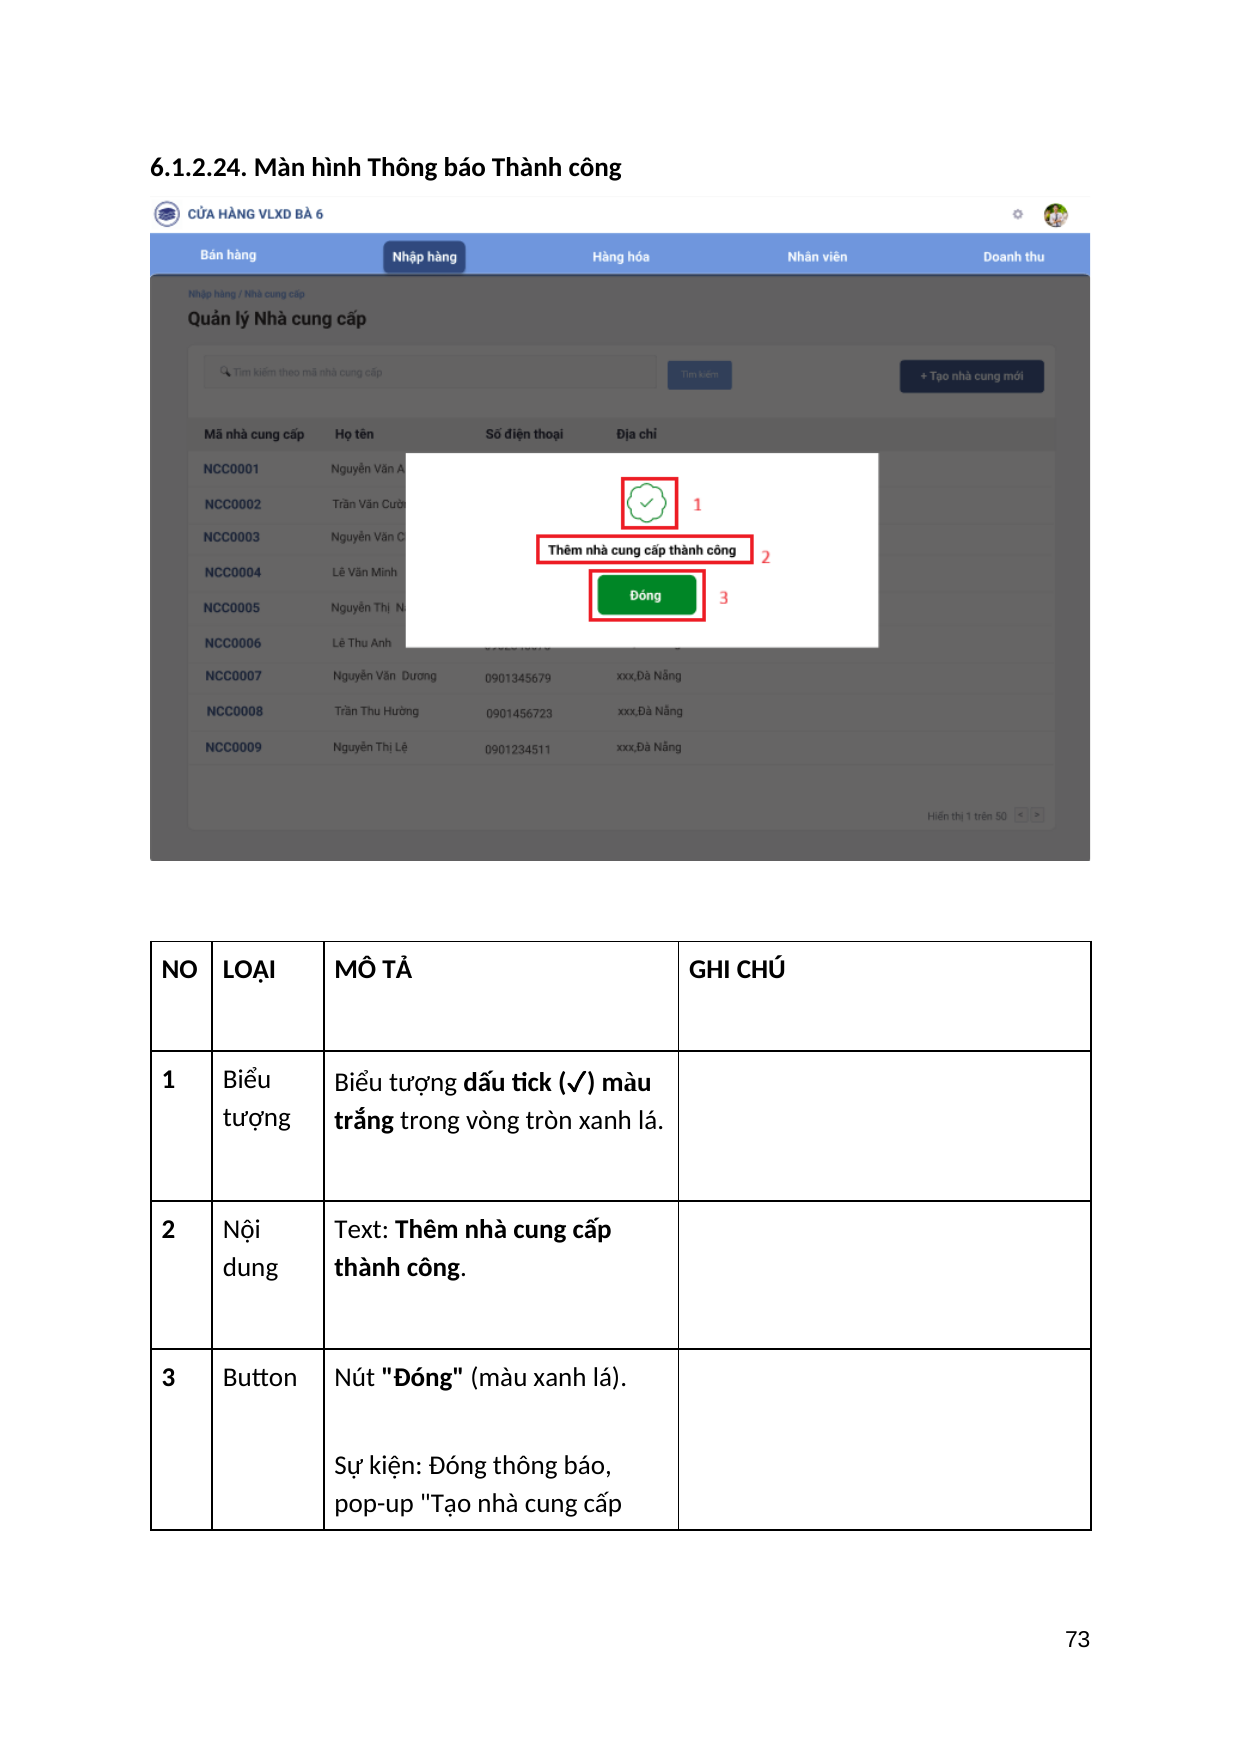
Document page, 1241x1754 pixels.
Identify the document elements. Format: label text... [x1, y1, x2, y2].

table_header GHI CHÚ [679, 942, 1090, 1050]
table_cell Text: Thêm nhà cung cấp thành công. [325, 1202, 678, 1348]
table_cell Biểu tượng dấu tick (✓) màu trắng trong vòng tròn xanh lá. [325, 1052, 678, 1200]
table_cell 1 [152, 1052, 211, 1200]
table_cell Biểu tượng [213, 1052, 323, 1200]
table_header LOẠI [213, 942, 323, 1050]
table_cell [679, 1052, 1090, 1200]
table_cell 3 [152, 1350, 211, 1529]
table_cell 2 [152, 1202, 211, 1348]
subtitle 6.1.2.24. Màn hình Thông báo Thành công [150, 150, 1090, 183]
table_cell [679, 1202, 1090, 1348]
picture [150, 196, 1091, 861]
table_header MÔ TẢ [325, 942, 678, 1050]
table_cell [679, 1350, 1090, 1529]
table_header NO [152, 942, 211, 1050]
table_cell Nội dung [213, 1202, 323, 1348]
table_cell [325, 1350, 678, 1529]
table_cell Button [213, 1350, 323, 1529]
